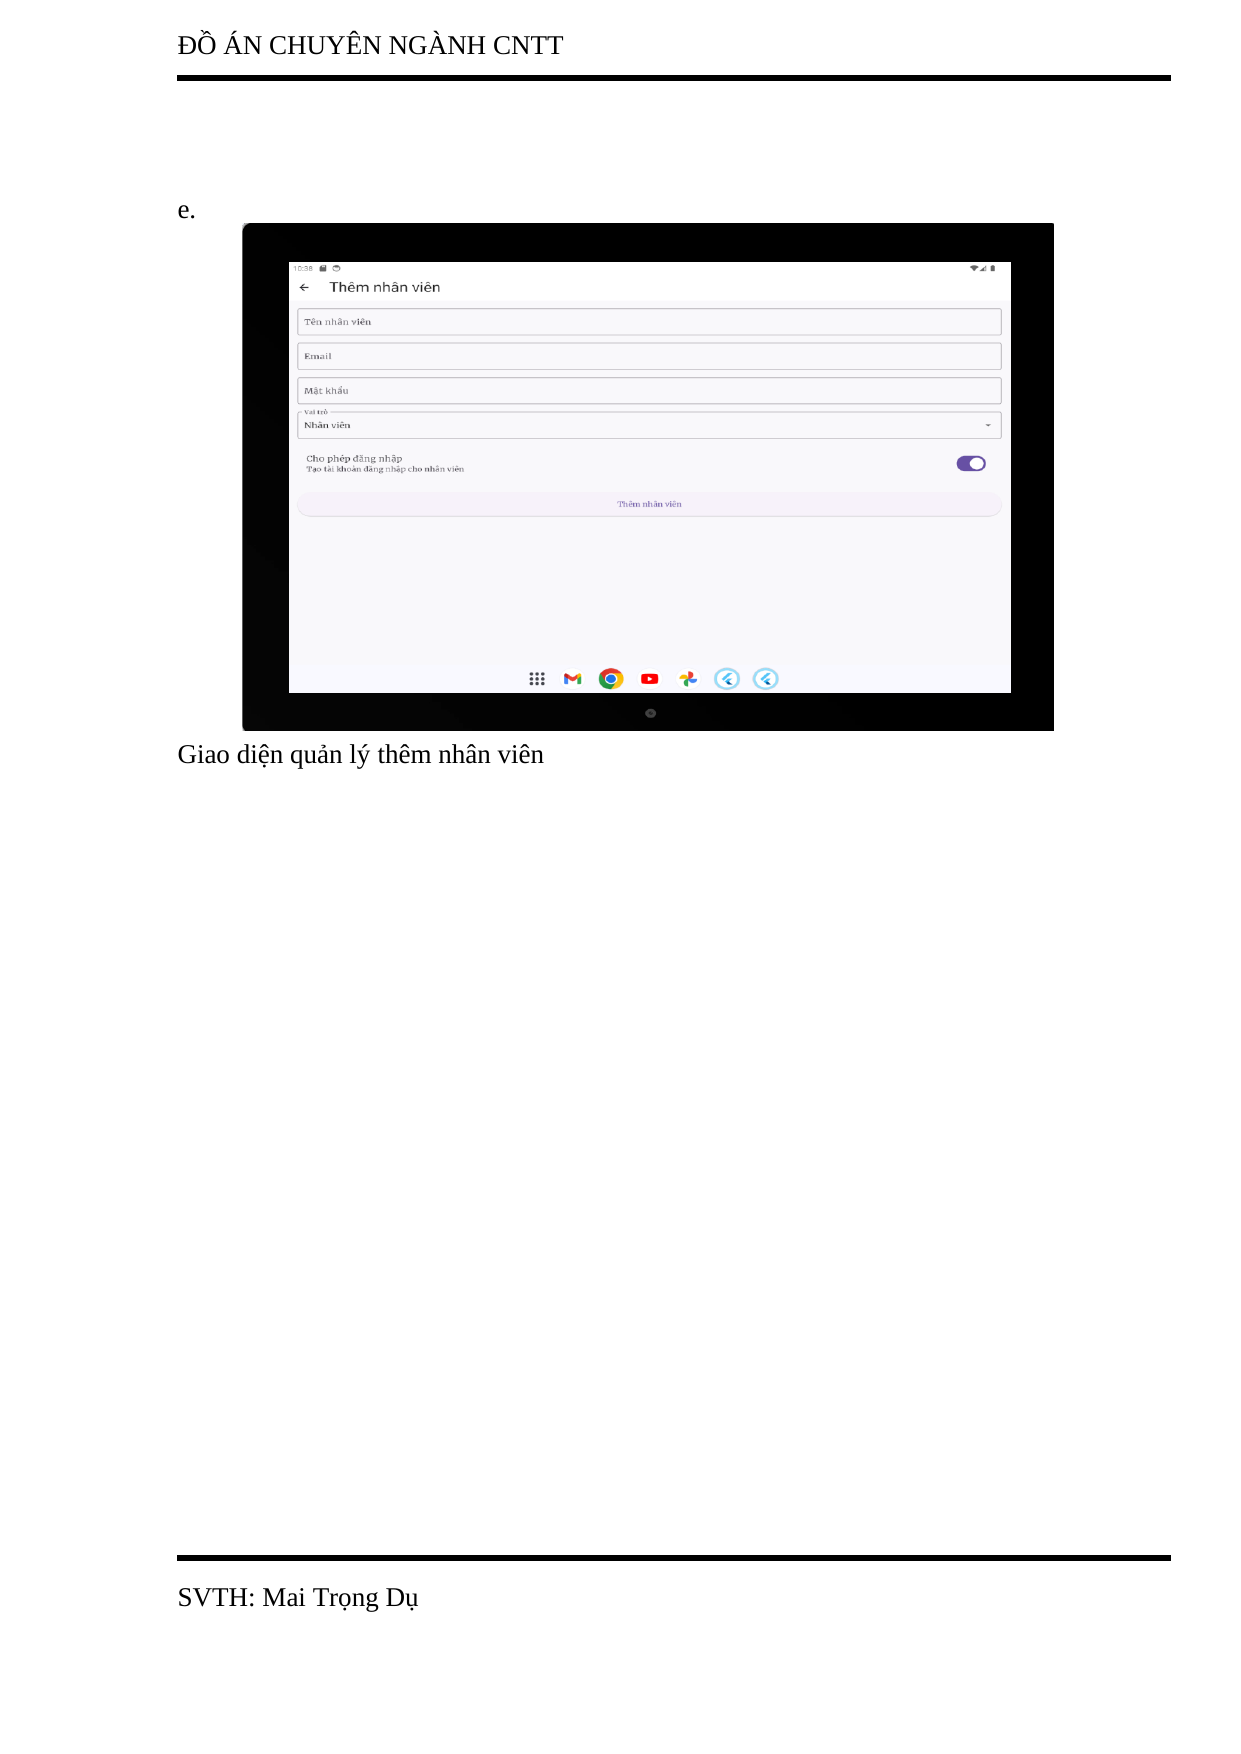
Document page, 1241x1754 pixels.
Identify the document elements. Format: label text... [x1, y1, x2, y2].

picture [241, 223, 1053, 730]
